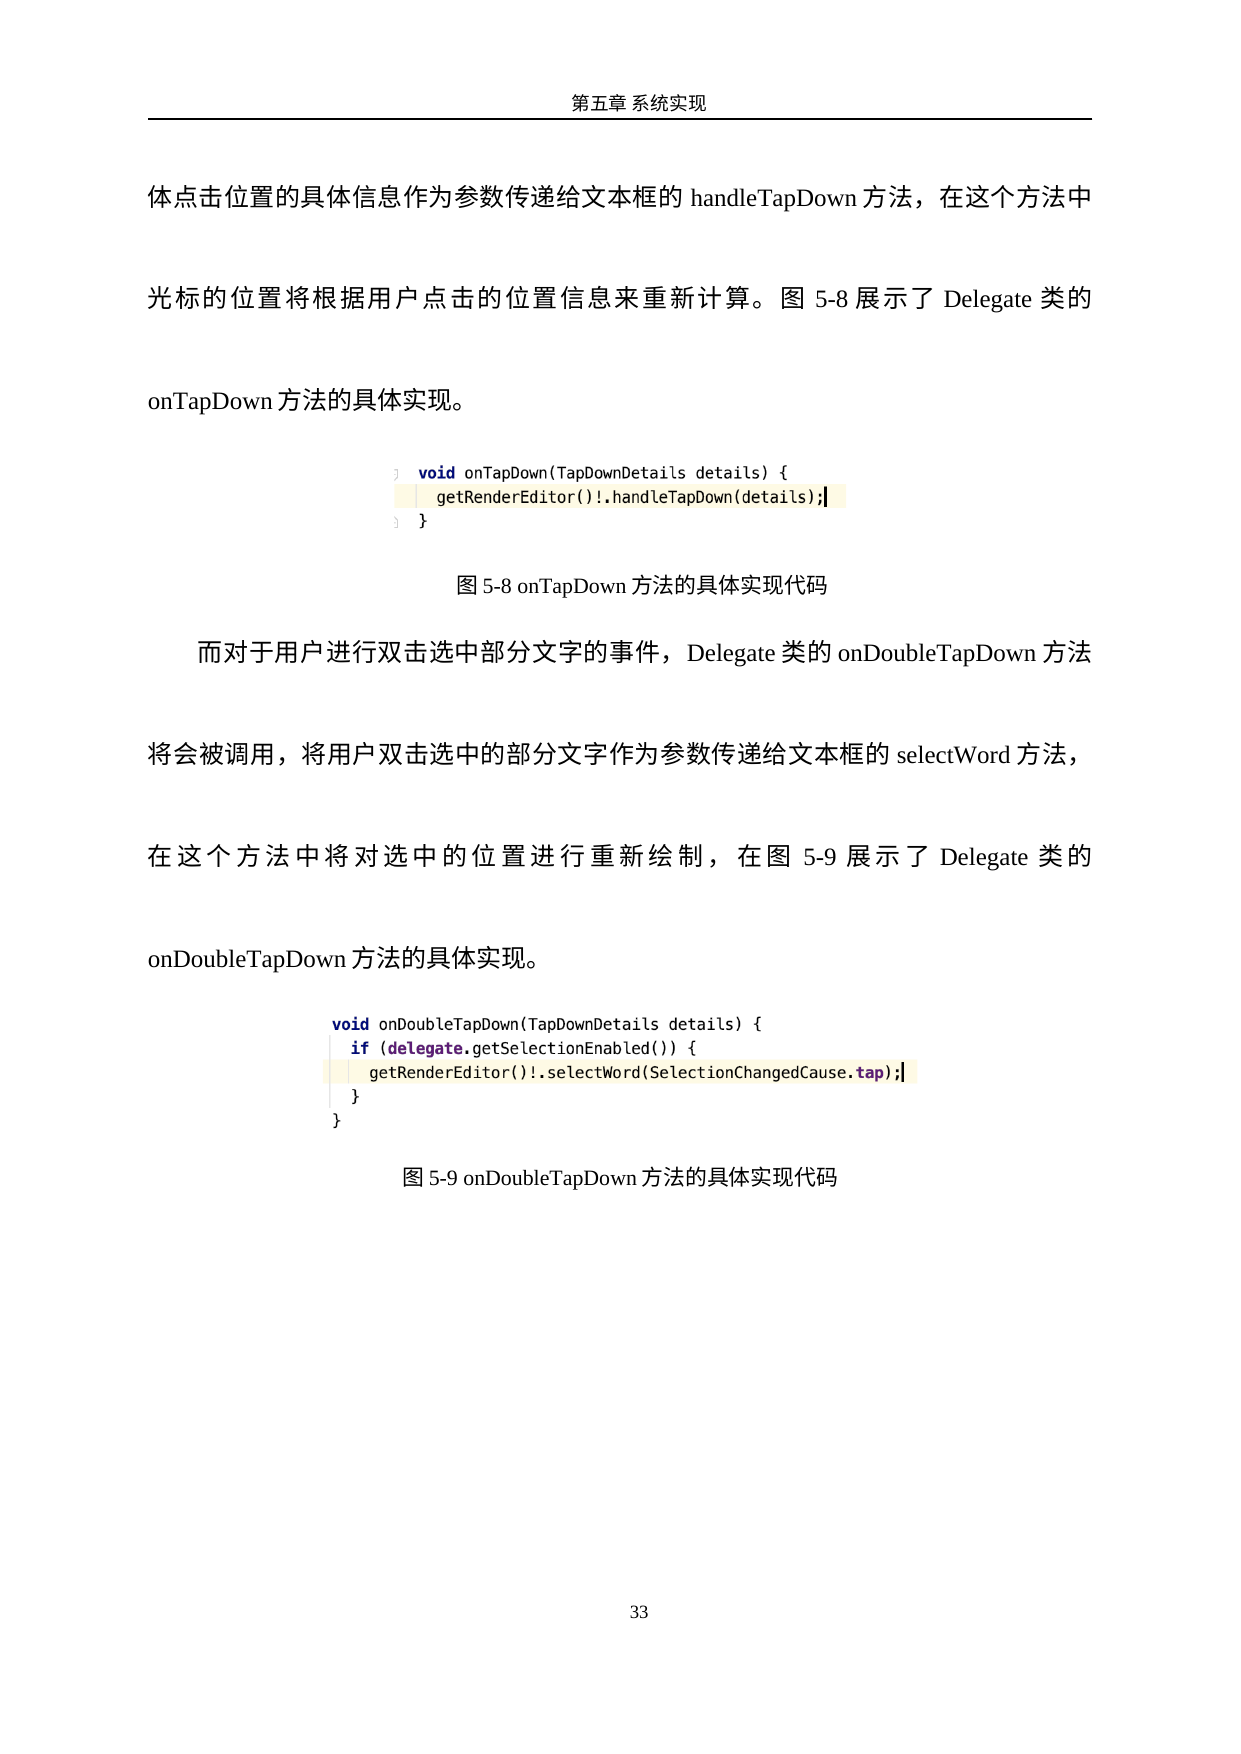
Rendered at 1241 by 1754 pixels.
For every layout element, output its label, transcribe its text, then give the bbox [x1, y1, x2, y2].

text 图5-8 onTapDown方法的具体实现代码 [148, 567, 1092, 601]
text 图5-9 onDoubleTapDown方法的具体实现代码 [148, 1159, 1092, 1193]
picture [322, 1008, 918, 1137]
picture [394, 451, 847, 544]
text 而对于用户进行双击选中部分文字的事件，Delegate类的onDoubleTapDown方法将会被调用，将用户双击选中的部分文字作为参数传递给文本框的selectWord方法，在这个方法中将对选中的位置进行重新绘制，在图5-9展示了Delegate类的onDoubleTapDown方法的具体实现。 [148, 617, 1092, 991]
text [148, 161, 1092, 433]
